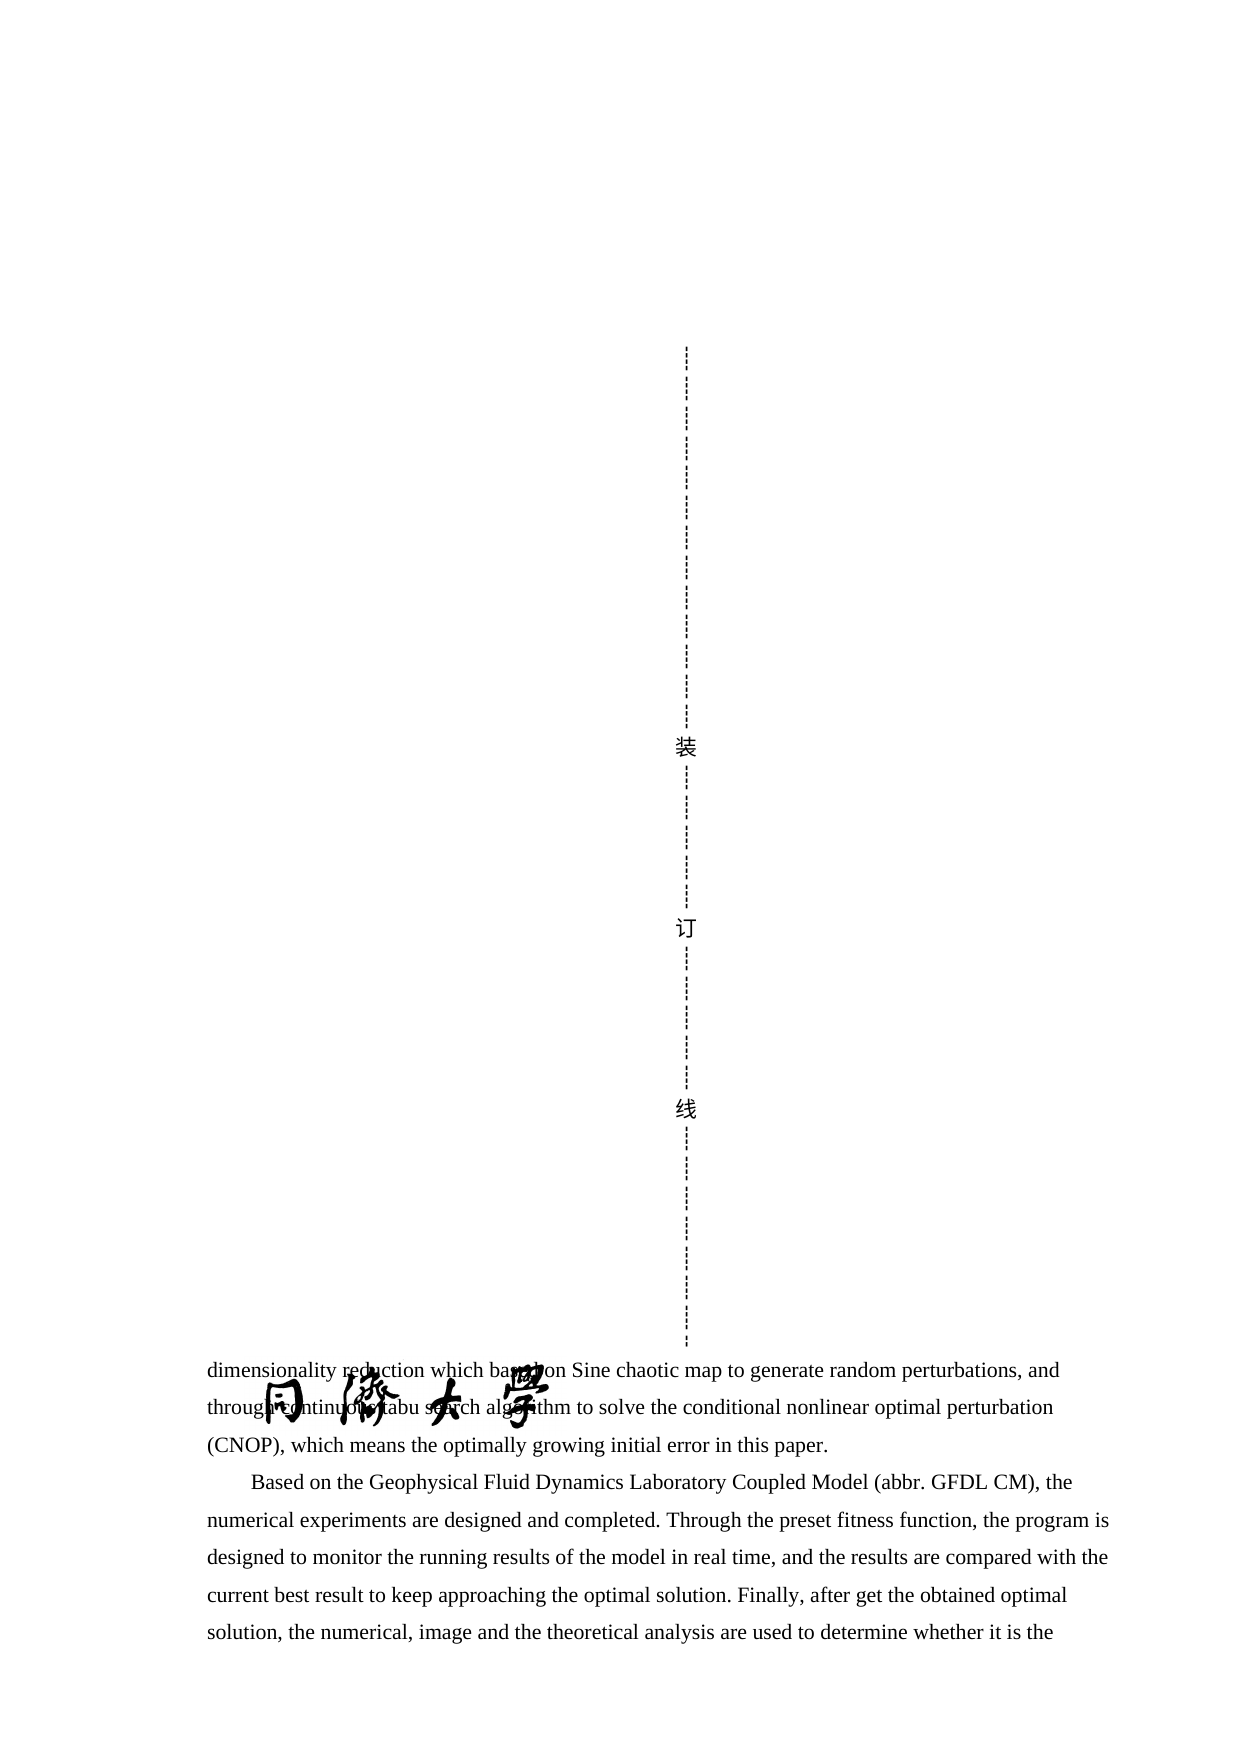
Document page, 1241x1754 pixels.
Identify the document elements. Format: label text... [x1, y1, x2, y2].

text In this paper, on the property of low-dimensional attractor for ENSO, we use principal component analysis (PCA) method of ENSO model for dimensionality reduction, then use the mode of data dimensionality reduction which based on Sine chaotic map to generate random perturbations, and through continuous tabu search algorithm to solve the conditional nonlinear optimal perturbation (CNOP), which means the optimally growing initial error in this paper. [207, 1347, 1122, 1460]
text Based on the Geophysical Fluid Dynamics Laboratory Coupled Model (abbr. GFDL CM), the numerical experiments are designed and completed. Through the preset fitness function, the program is designed to monitor the running results of the model in real time, and the results are compared with the current best result to keep approaching the optimal solution. Finally, after get the obtained optimal solution, the numerical, image and the theoretical analysis are used to determine whether it is the optimally growing initial error. The result shows that the calculated CNOP has great nonlinear development, and its structure is of physical significance, which has contributed to the predictability of the ENSO. [207, 1460, 1122, 1647]
